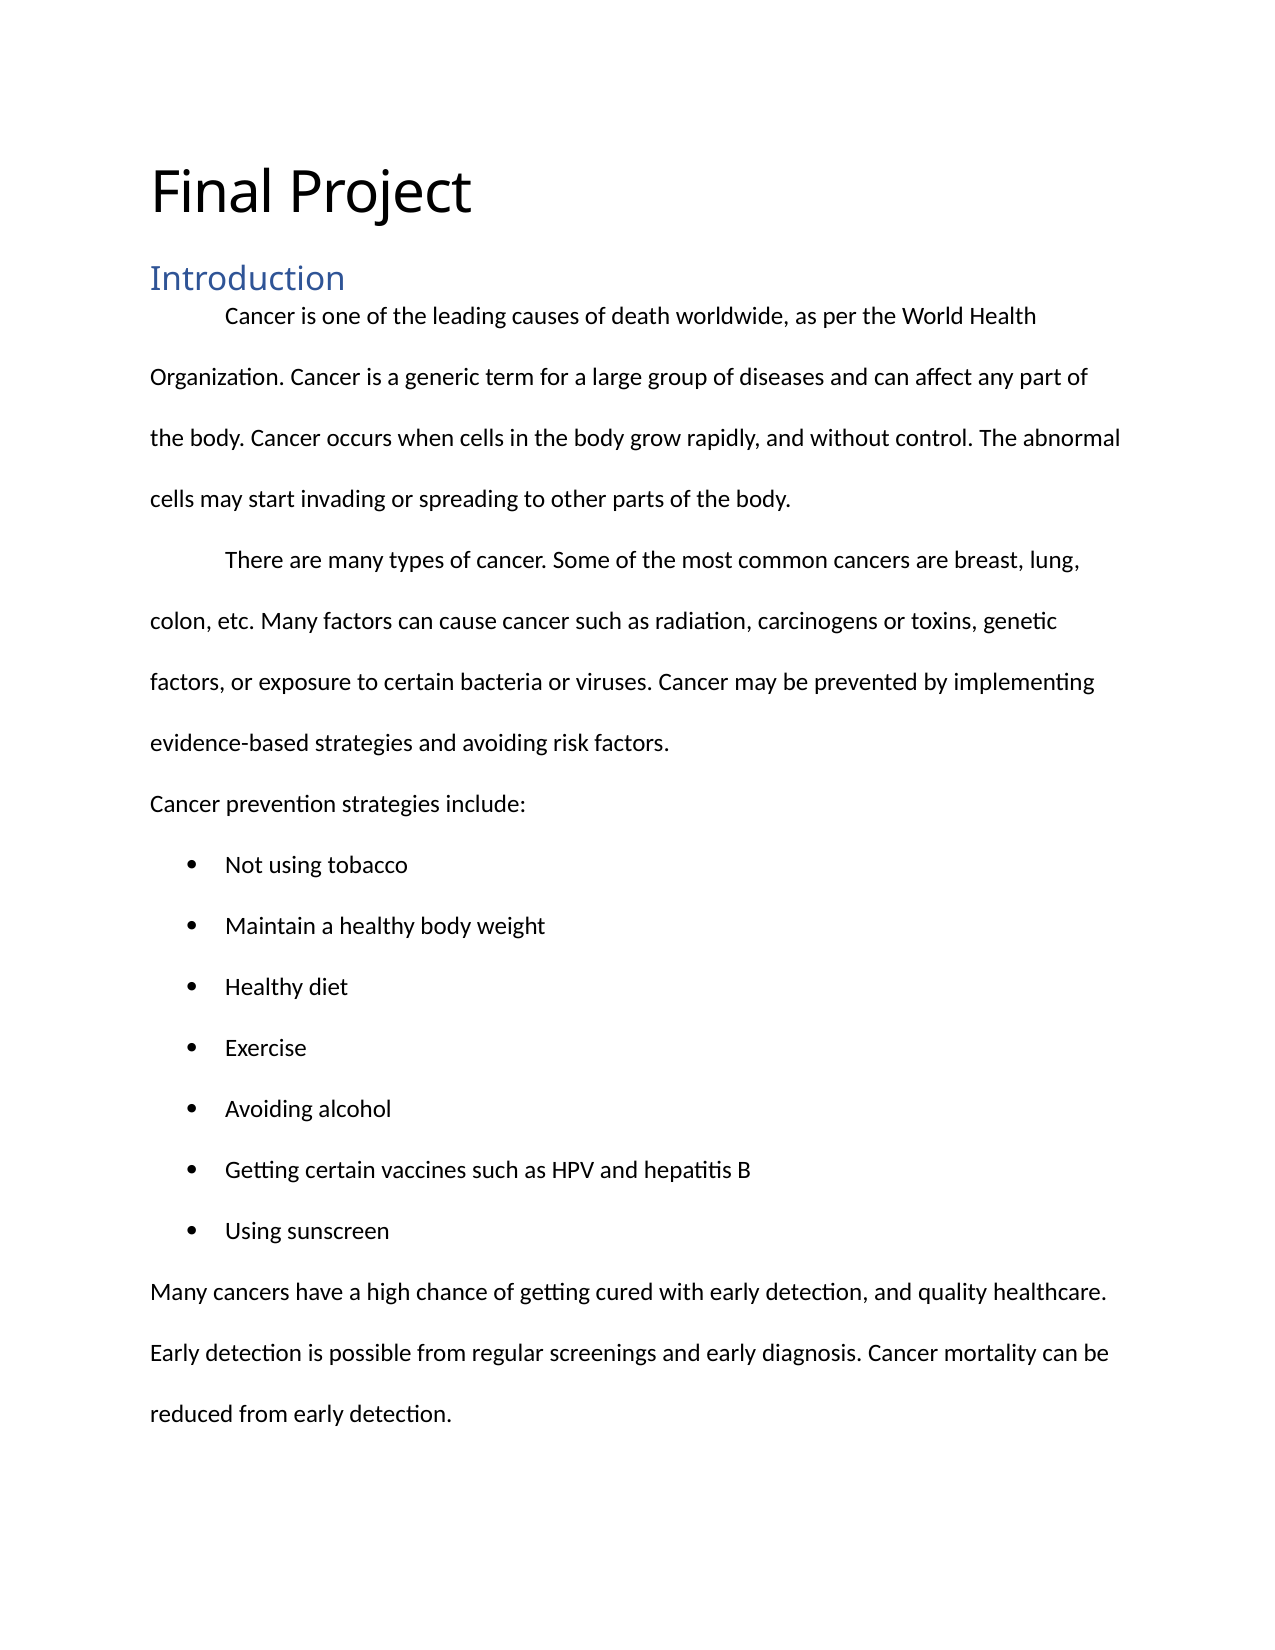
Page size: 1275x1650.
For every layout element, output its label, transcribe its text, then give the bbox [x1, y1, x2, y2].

title Final Project [150, 150, 1125, 229]
list Healthy diet [187, 971, 1125, 1002]
list Exercise [187, 1032, 1125, 1063]
list Getting certain vaccines such as HPV and hepatitis B [187, 1154, 1125, 1185]
list Using sunscreen [187, 1216, 1125, 1246]
text Cancer is one of the leading causes of death worldwide, as per the World Health Organization. Cancer is a generic term for a large group of diseases and can affect any part of the body. Cancer occurs when cells in the body grow rapidly, and without control. The abnormal cells may start invading or spreading to other parts of the body. [150, 300, 1125, 513]
text Many cancers have a high chance of getting cured with early detection, and quality healthcare. Early detection is possible from regular screenings and early diagnosis. Cancer mortality can be reduced from early detection. [150, 1277, 1125, 1429]
text There are many types of cancer. Some of the most common cancers are breast, lung, colon, etc. Many factors can cause cancer such as radiation, carcinogens or toxins, genetic factors, or exposure to certain bacteria or viruses. Cancer may be prevented by implementing evidence-based strategies and avoiding risk factors. [150, 544, 1125, 758]
list Not using tobacco [187, 849, 1125, 880]
list Maintain a healthy body weight [187, 910, 1125, 941]
text Cancer prevention strategies include: [150, 788, 1125, 819]
list Avoiding alcohol [187, 1093, 1125, 1124]
subtitle Introduction [150, 254, 1125, 300]
